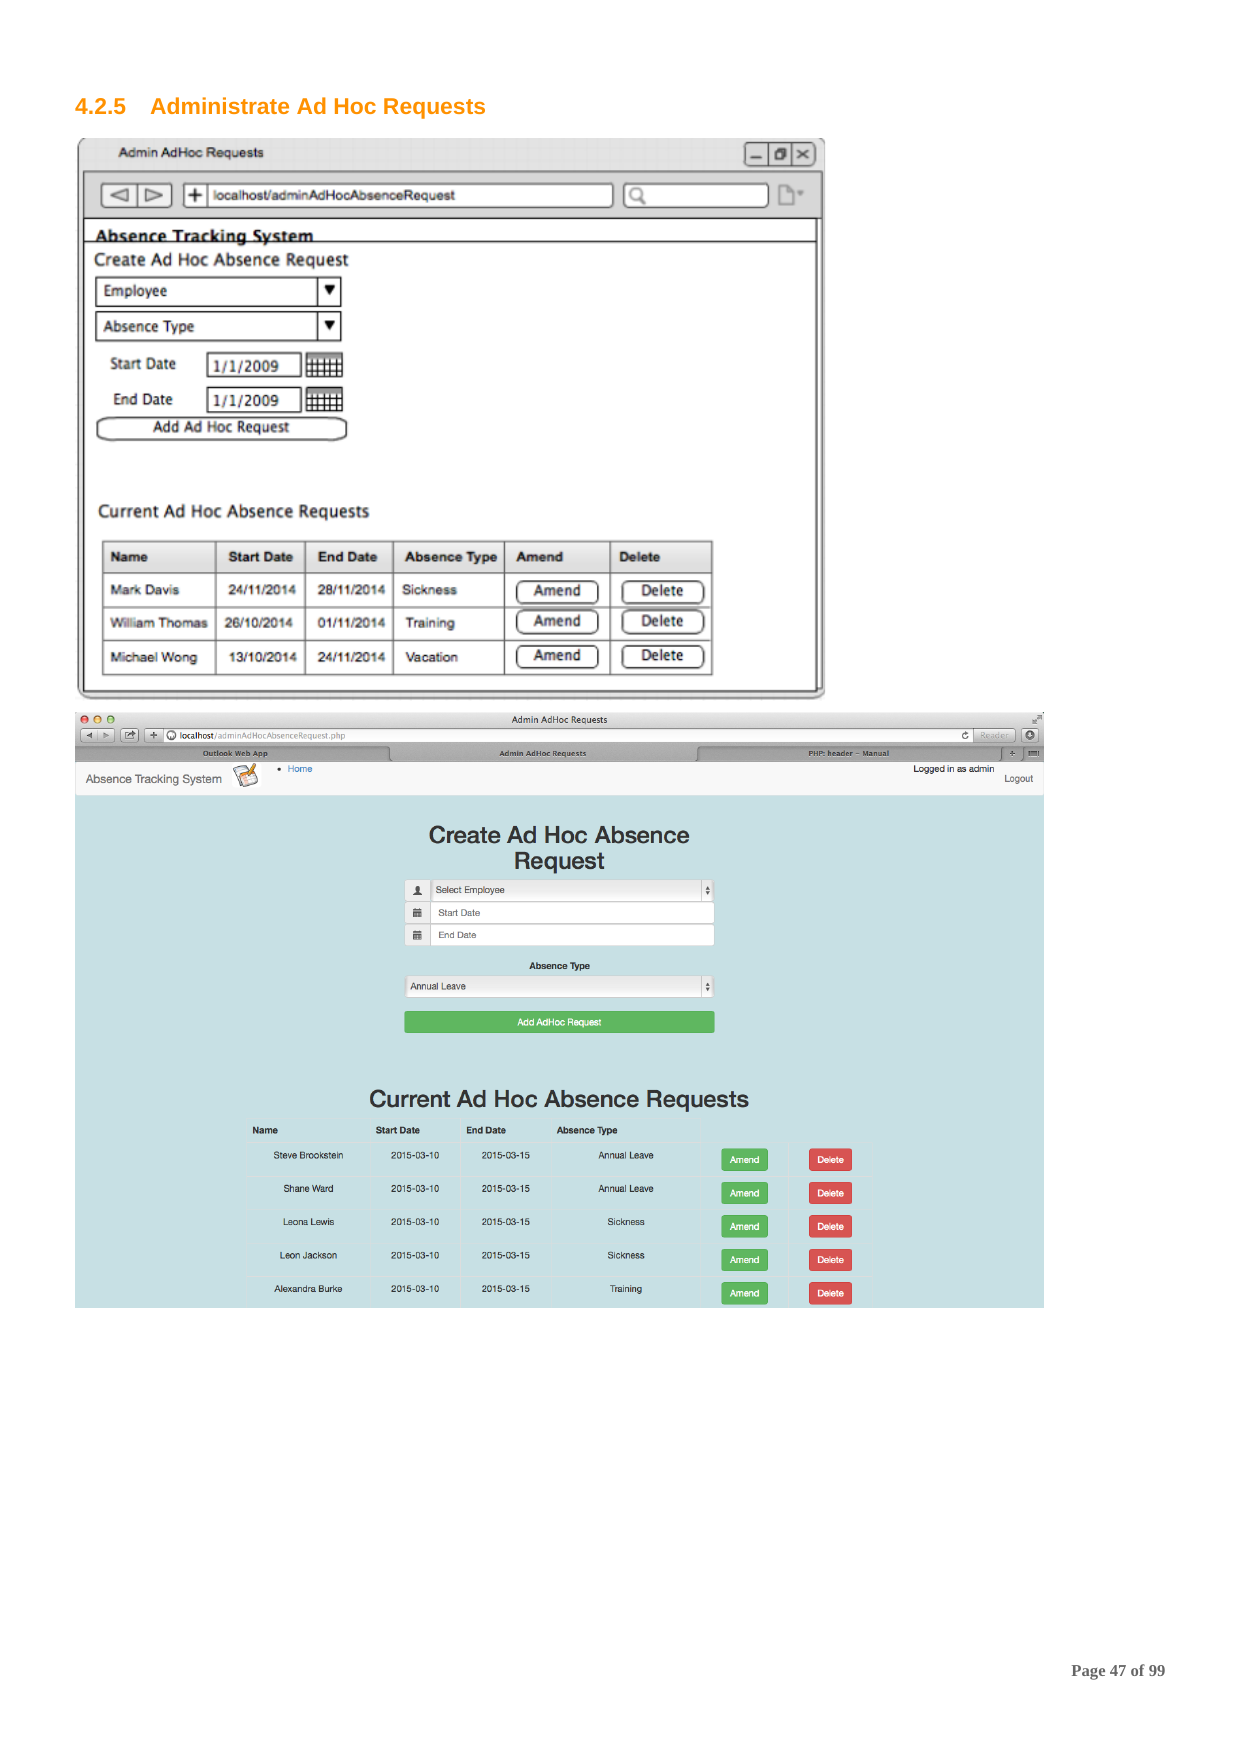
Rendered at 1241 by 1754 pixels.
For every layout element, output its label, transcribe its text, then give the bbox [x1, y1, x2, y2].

subtitle Administrate Ad Hoc Requests [75, 93, 1165, 119]
picture [75, 138, 826, 701]
picture [75, 712, 1044, 1308]
